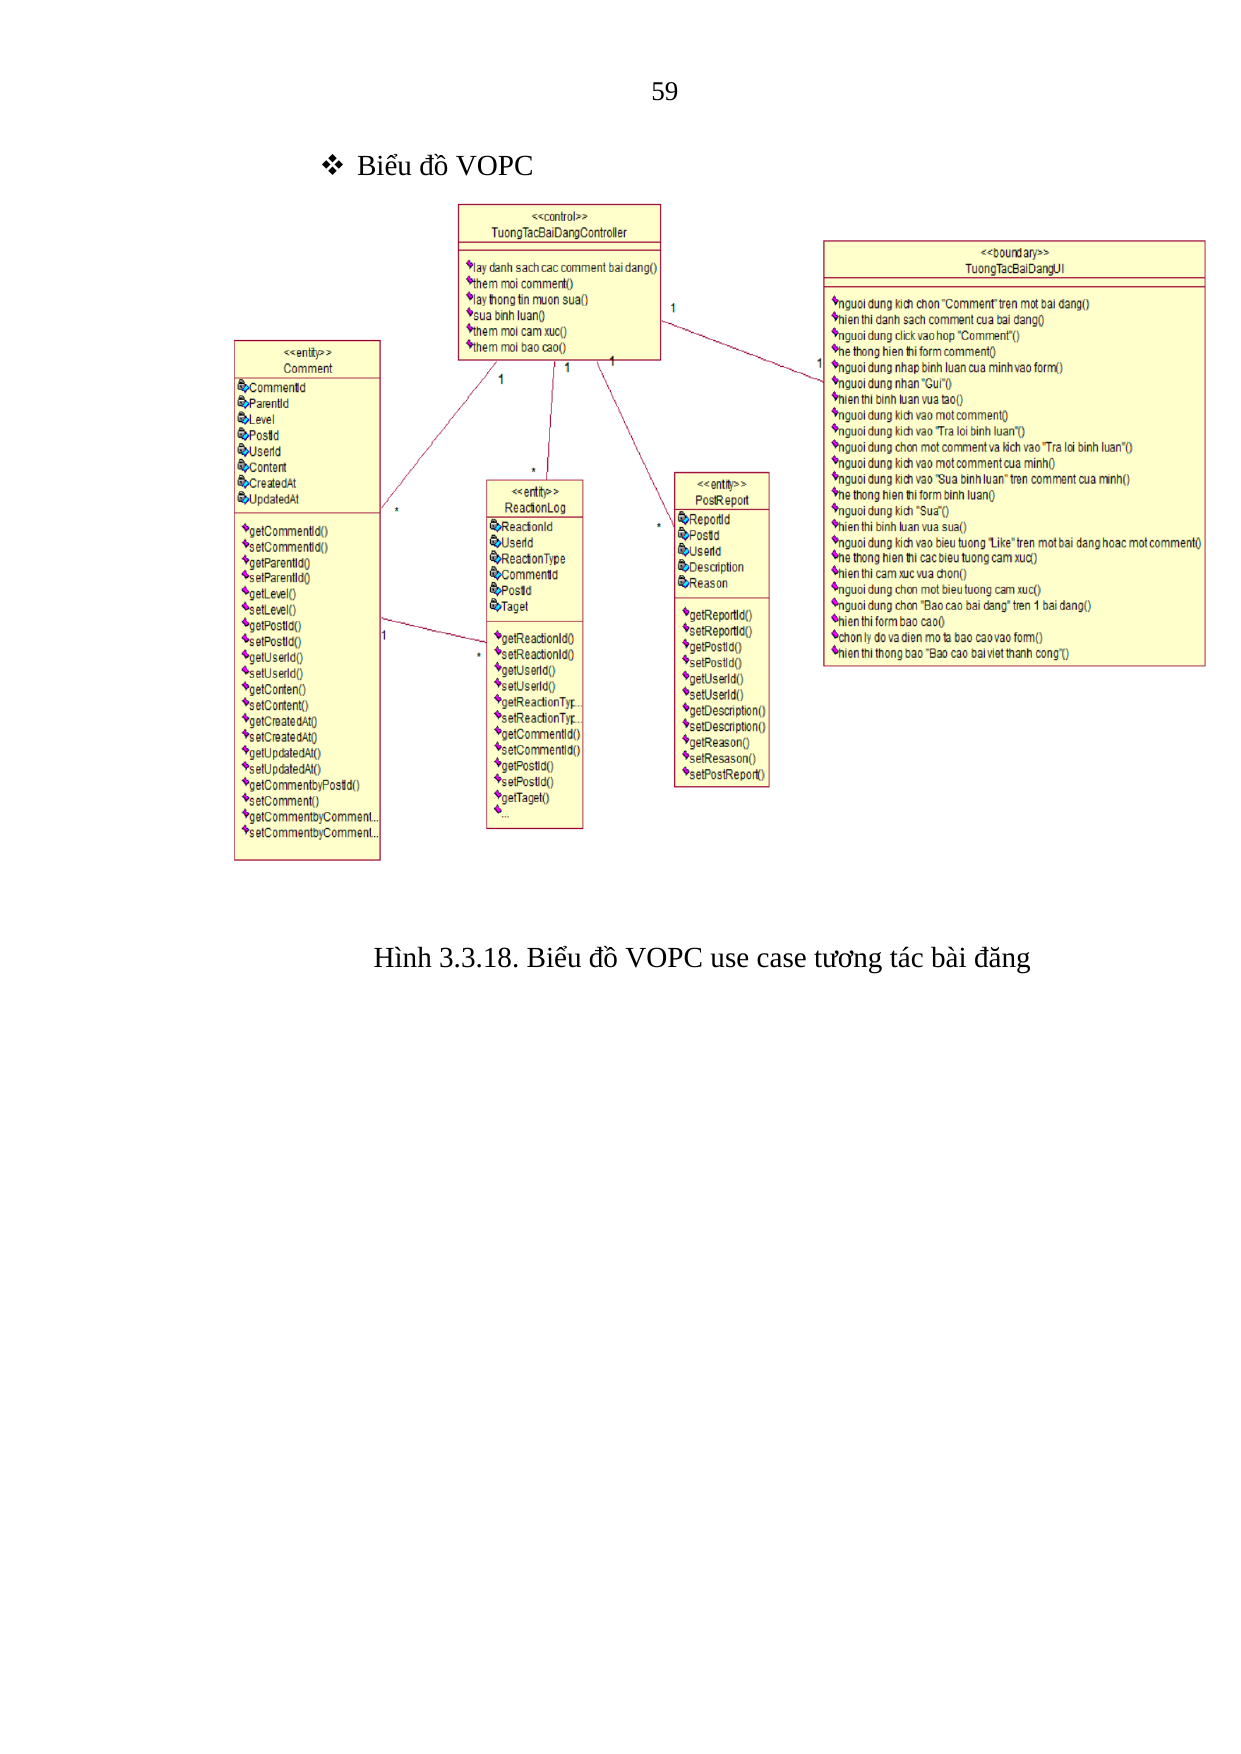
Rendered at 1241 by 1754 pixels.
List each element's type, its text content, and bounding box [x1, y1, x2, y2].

text Hình 3.3.18. Biểu đồ VOPC use case tương tác bài đăng [207, 940, 1122, 974]
picture [206, 198, 1214, 875]
list Biểu đồ VOPC [319, 148, 1122, 181]
